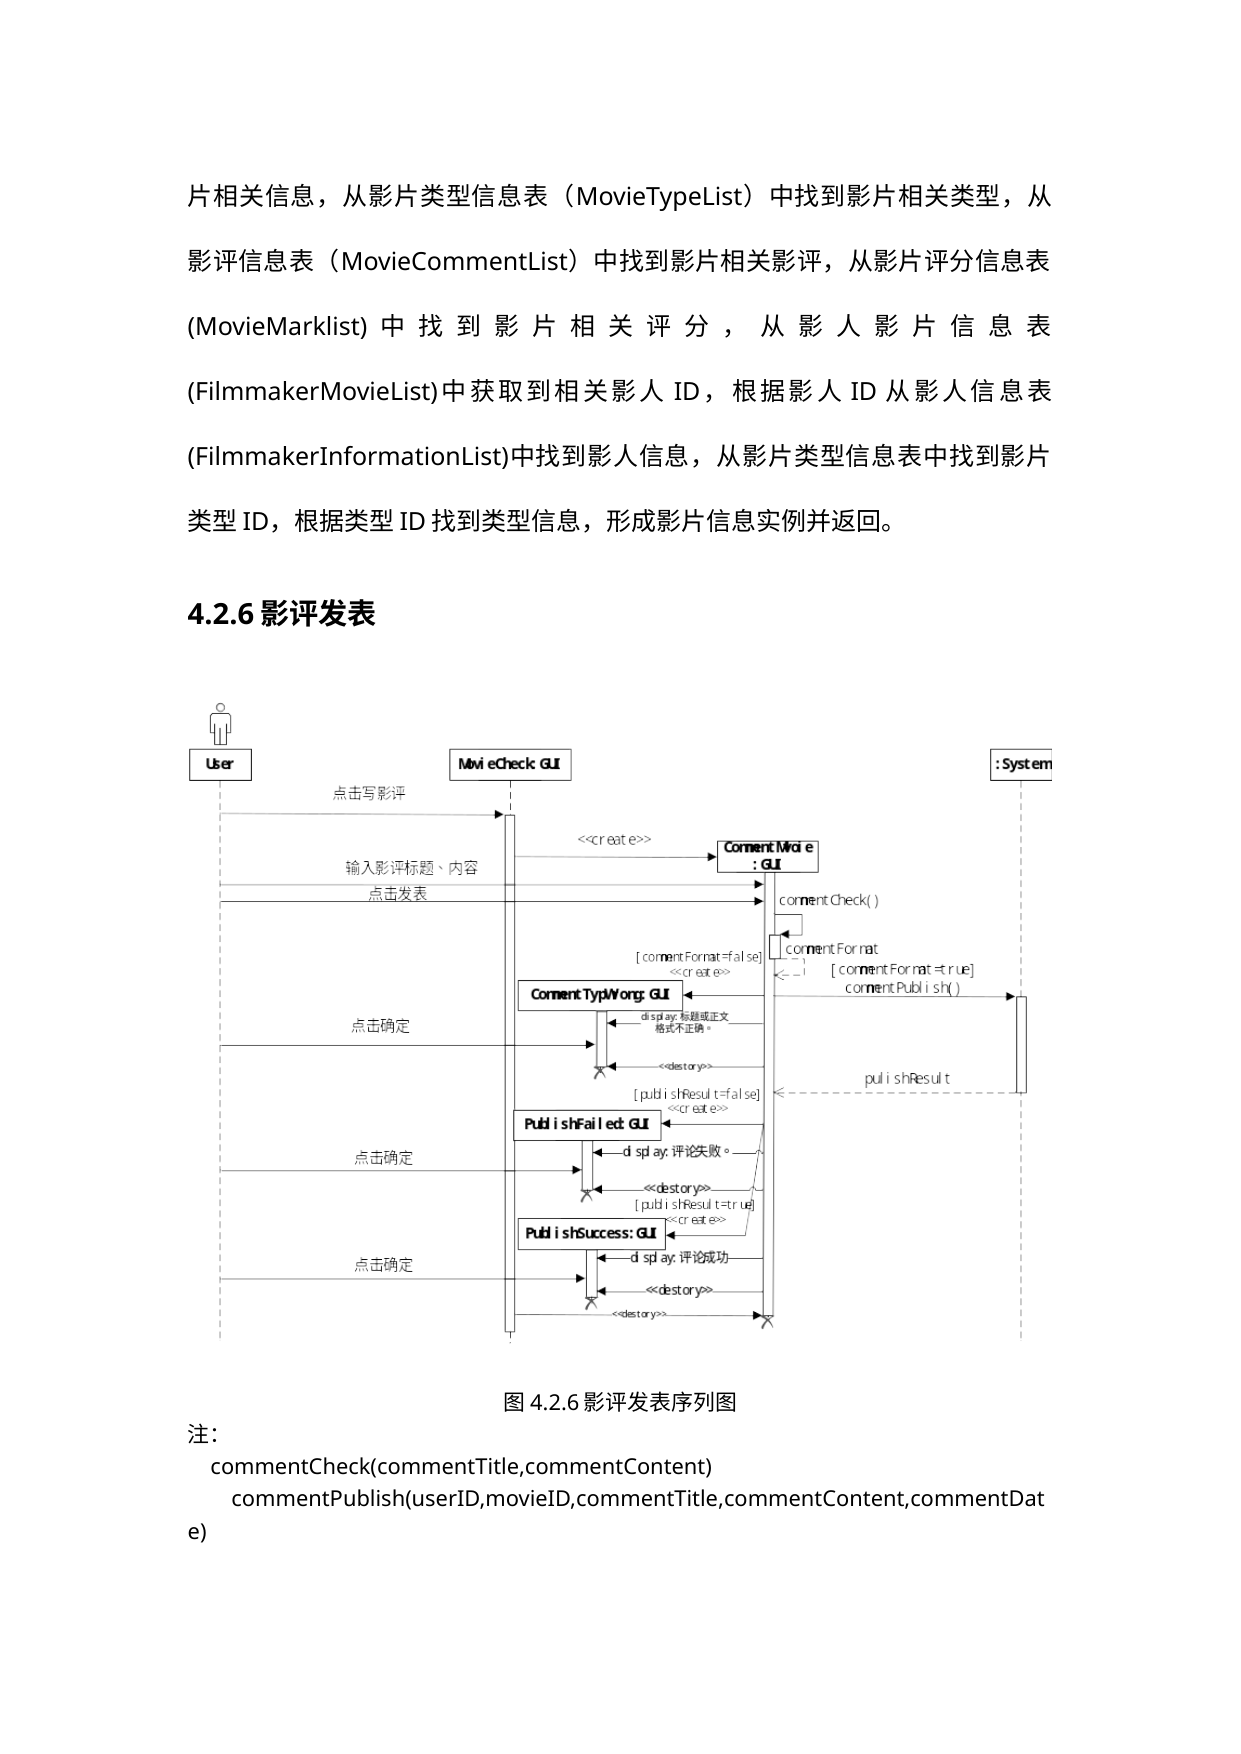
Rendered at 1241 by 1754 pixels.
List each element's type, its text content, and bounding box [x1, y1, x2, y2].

subtitle 4.2.6影评发表 [187, 579, 1053, 644]
text commentCheck(commentTitle,commentContent) [187, 1449, 1053, 1482]
text 注： [187, 1417, 1053, 1449]
text commentPublish(userID,movieID,commentTitle,commentContent,commentDate) [187, 1482, 1053, 1547]
text 图4.2.6影评发表序列图 [187, 1384, 1053, 1417]
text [187, 162, 1053, 552]
